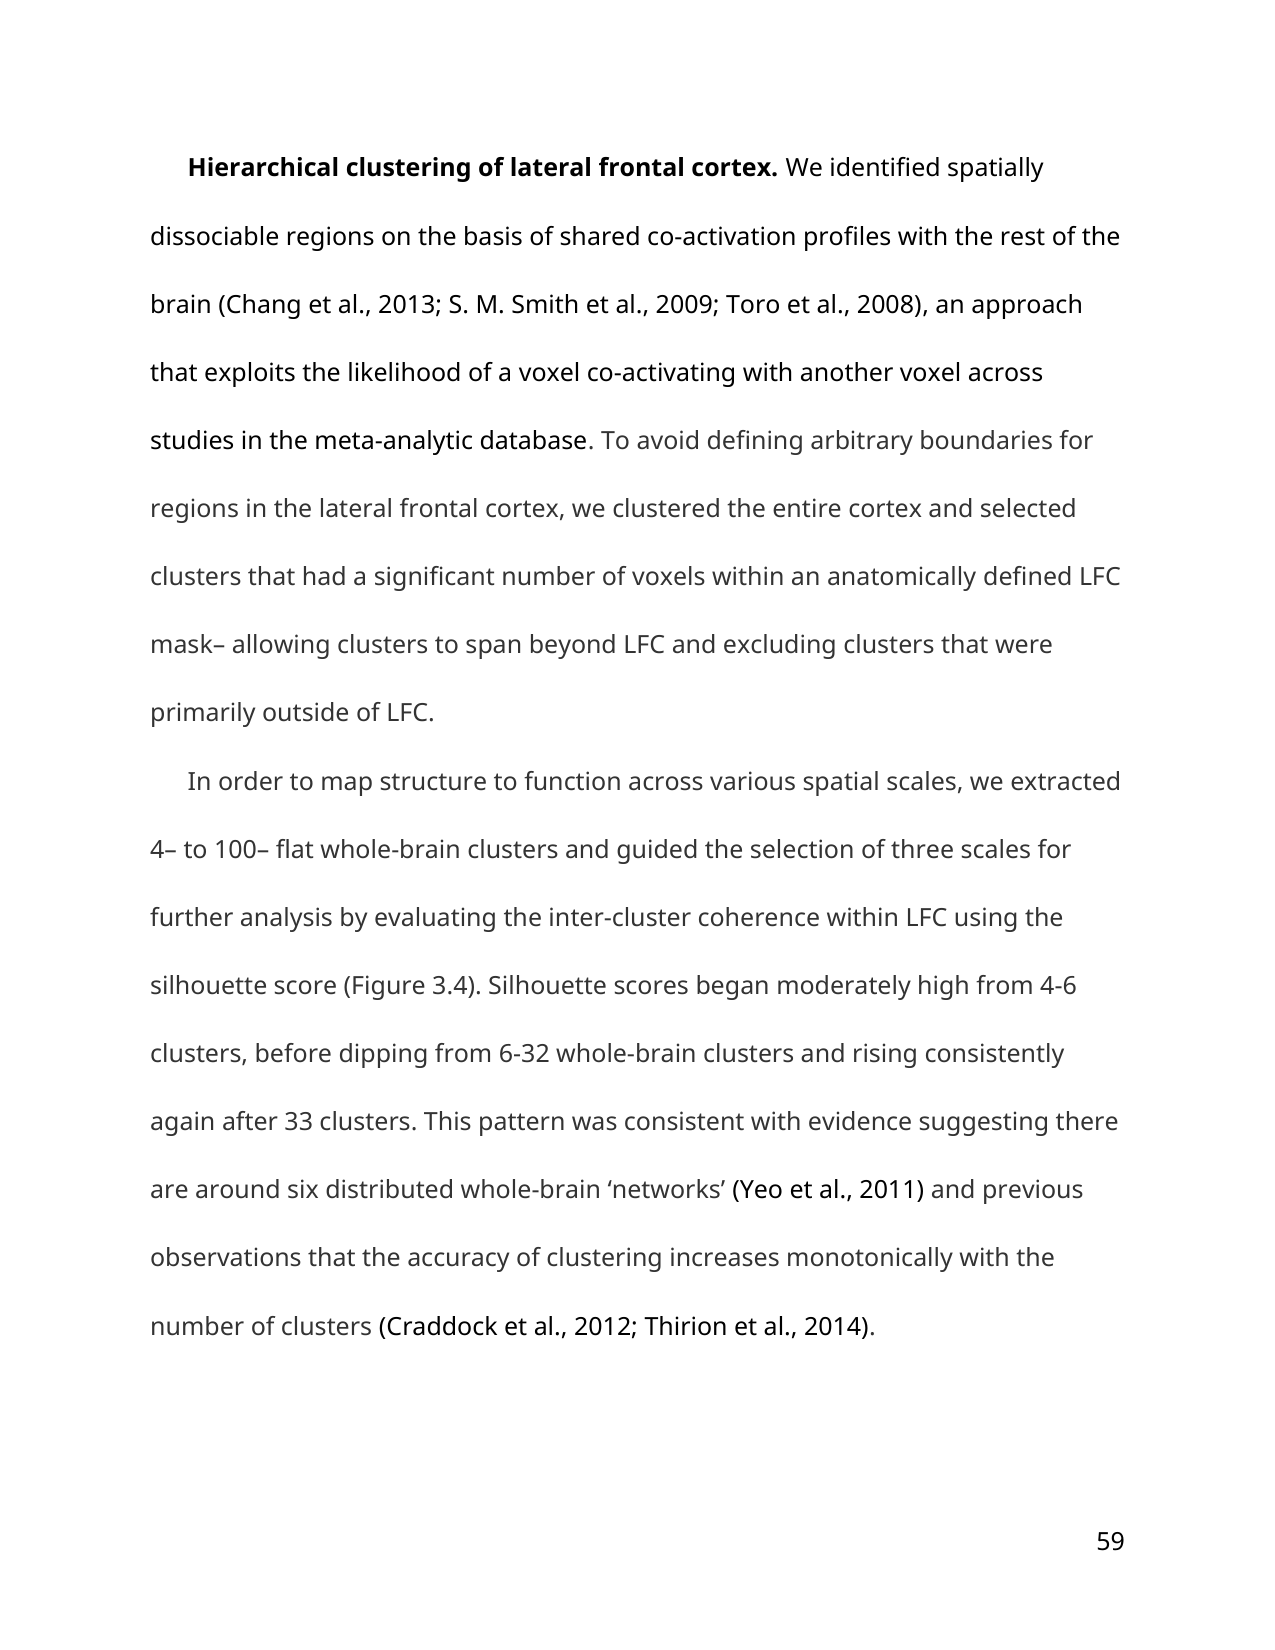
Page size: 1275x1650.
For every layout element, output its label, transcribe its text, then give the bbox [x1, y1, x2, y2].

subtitle Hierarchical clustering of lateral frontal cortex. We identified spatially dissociable regions on the basis of shared co-activation profiles with the rest of the brain (Chang et al., 2013; S. M. Smith et al., 2009; Toro et al., 2008), an approach that exploits the likelihood of a voxel co-activating with another voxel across studies in the meta-analytic database. To avoid defining arbitrary boundaries for regions in the lateral frontal cortex, we clustered the entire cortex and selected clusters that had a significant number of voxels within an anatomically defined LFC mask– allowing clusters to span beyond LFC and excluding clusters that were primarily outside of LFC. [150, 150, 1125, 729]
text In order to map structure to function across various spatial scales, we extracted 4– to 100– flat whole-brain clusters and guided the selection of three scales for further analysis by evaluating the inter-cluster coherence within LFC using the silhouette score (Figure 3.4). Silhouette scores began moderately high from 4-6 clusters, before dipping from 6-32 whole-brain clusters and rising consistently again after 33 clusters. This pattern was consistent with evidence suggesting there are around six distributed whole-brain ‘networks’ (Yeo et al., 2011) and previous observations that the accuracy of clustering increases monotonically with the number of clusters (Craddock et al., 2012; Thirion et al., 2014). [150, 763, 1125, 1342]
